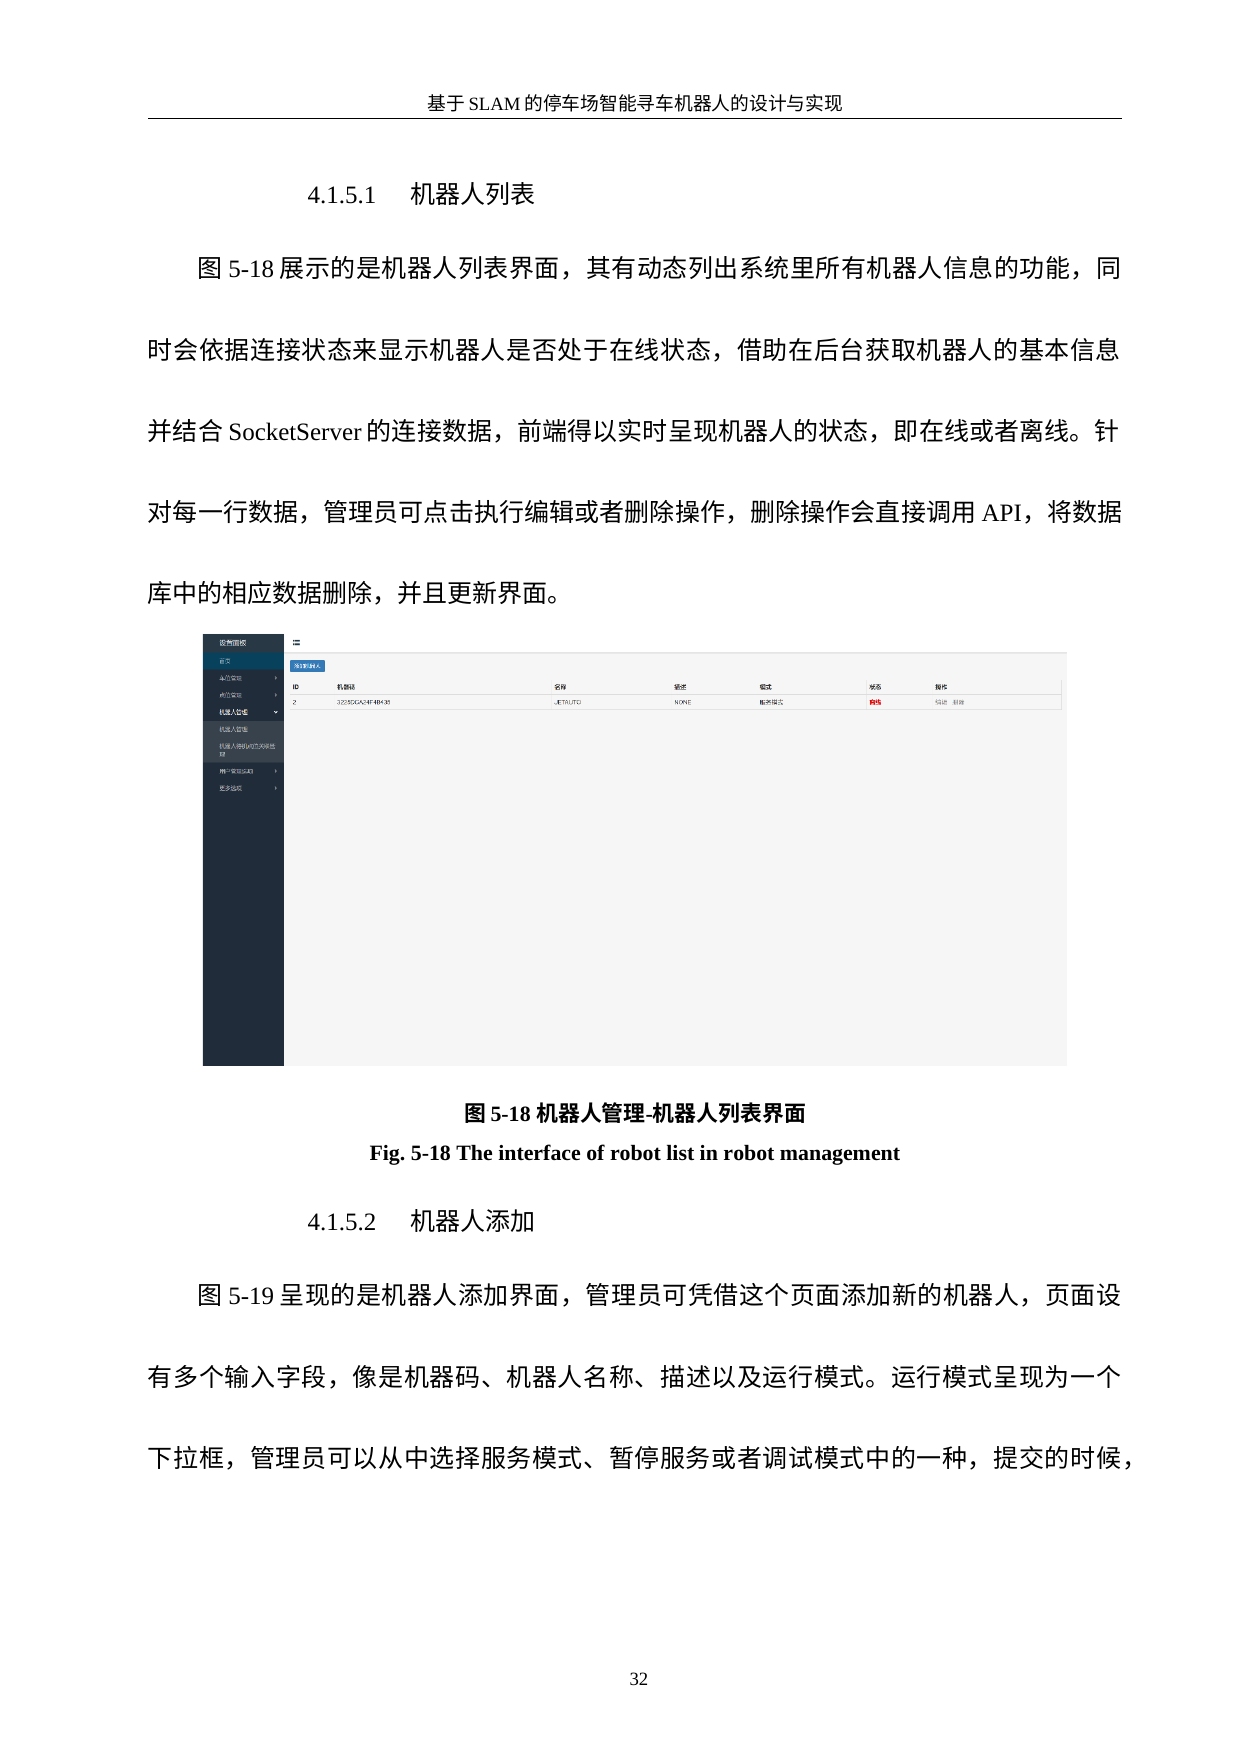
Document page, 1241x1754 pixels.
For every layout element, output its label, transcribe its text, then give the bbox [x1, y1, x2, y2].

picture [202, 633, 1067, 1066]
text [148, 1261, 1122, 1489]
text 图5-18 机器人管理-机器人列表界面 [148, 1096, 1122, 1128]
text 图5-18展示的是机器人列表界面，其有动态列出系统里所有机器人信息的功能，同时会依据连接状态来显示机器人是否处于在线状态，借助在后台获取机器人的基本信息并结合SocketServer的连接数据，前端得以实时呈现机器人的状态，即在线或者离线。针对每一行数据，管理员可点击执行编辑或者删除操作，删除操作会直接调用API，将数据库中的相应数据删除，并且更新界面。 [148, 234, 1122, 624]
subtitle 机器人添加 [198, 1187, 1097, 1252]
text Fig. 5-18 The interface of robot list in robot management [148, 1136, 1122, 1169]
subtitle 机器人列表 [198, 160, 1097, 225]
